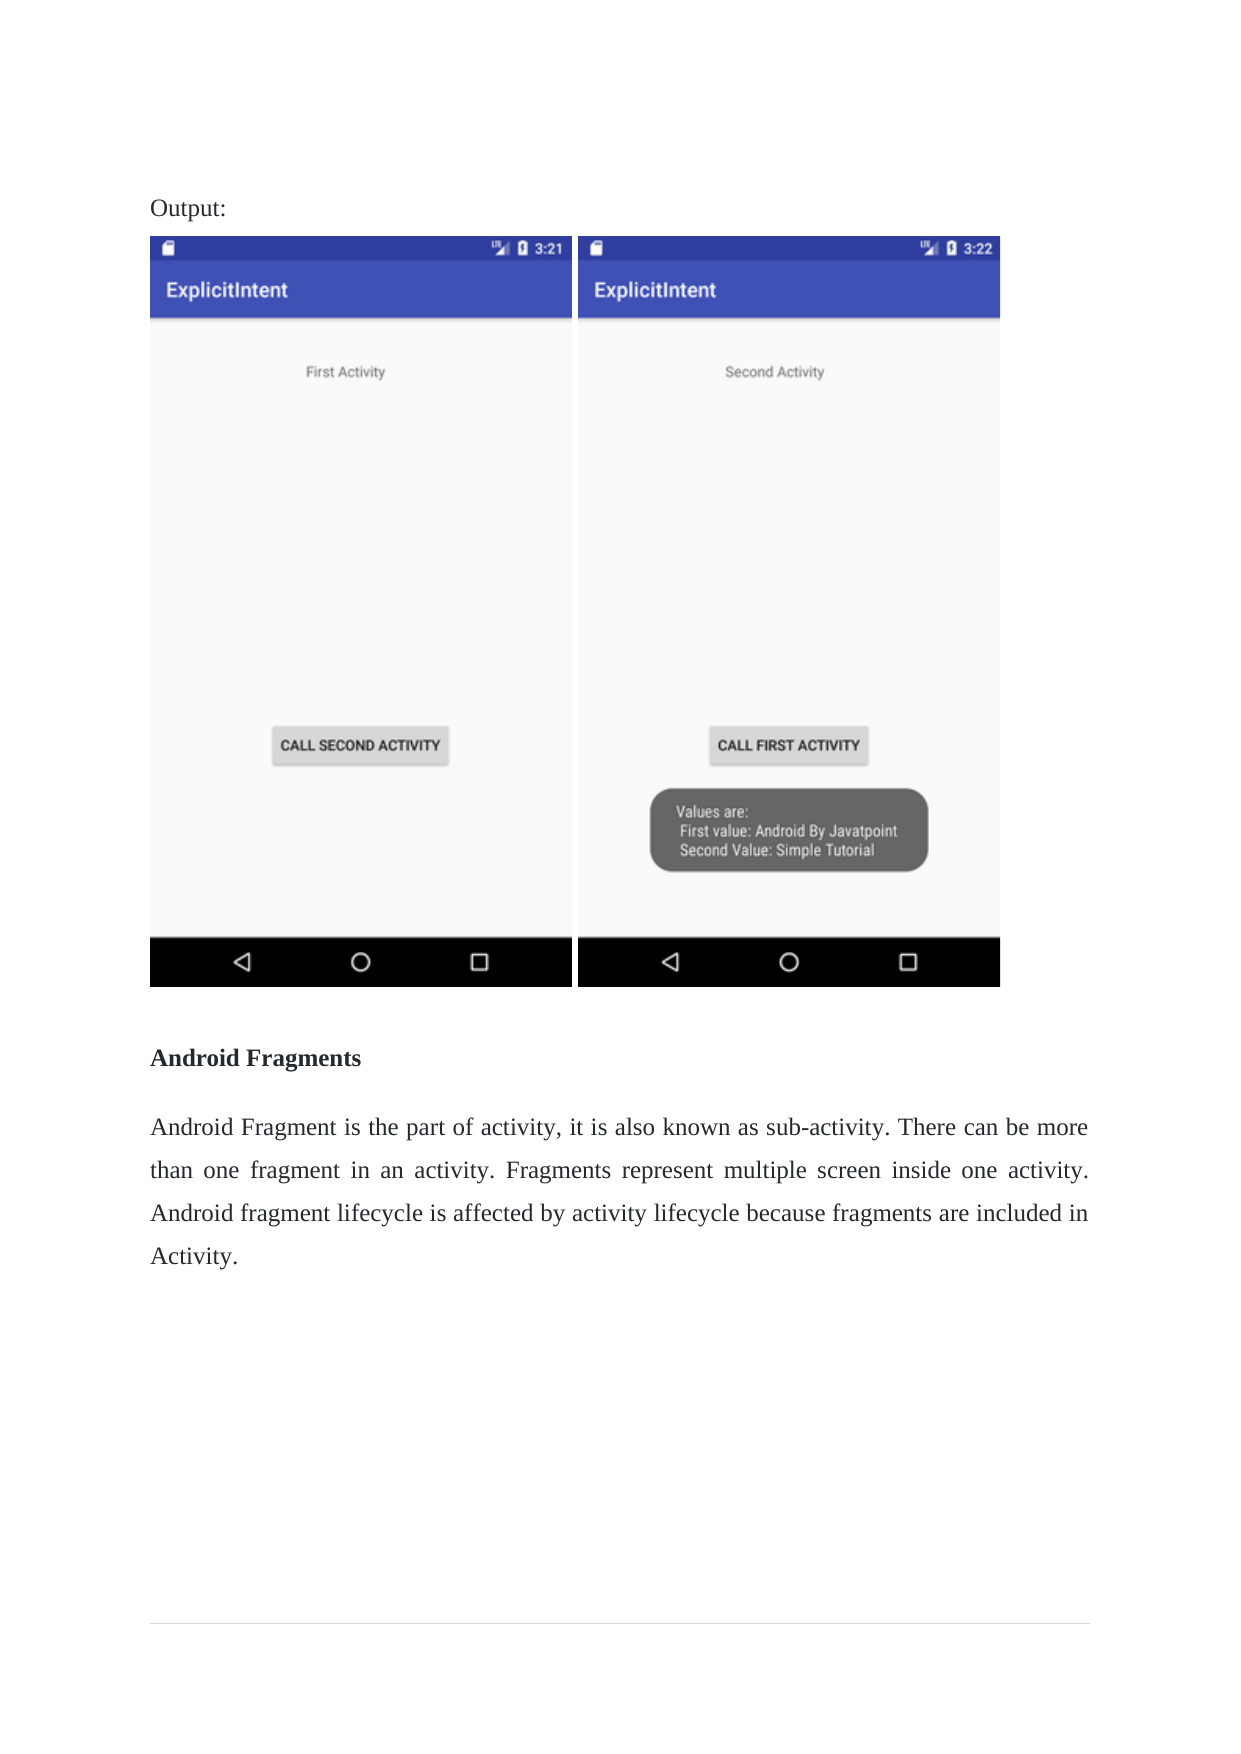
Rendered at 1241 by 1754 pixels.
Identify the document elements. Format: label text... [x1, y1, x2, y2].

text Android Fragments [150, 1043, 1090, 1072]
picture [578, 236, 1001, 987]
text Output: [150, 193, 1090, 222]
picture [150, 236, 572, 987]
text Android Fragment is the part of activity, it is also known as sub-activity. There can be more than one fragment in an activity. Fragments represent multiple screen inside one activity. Android fragment lifecycle is affected by activity lifecycle because fragments are included in Activity. [150, 1112, 1090, 1270]
